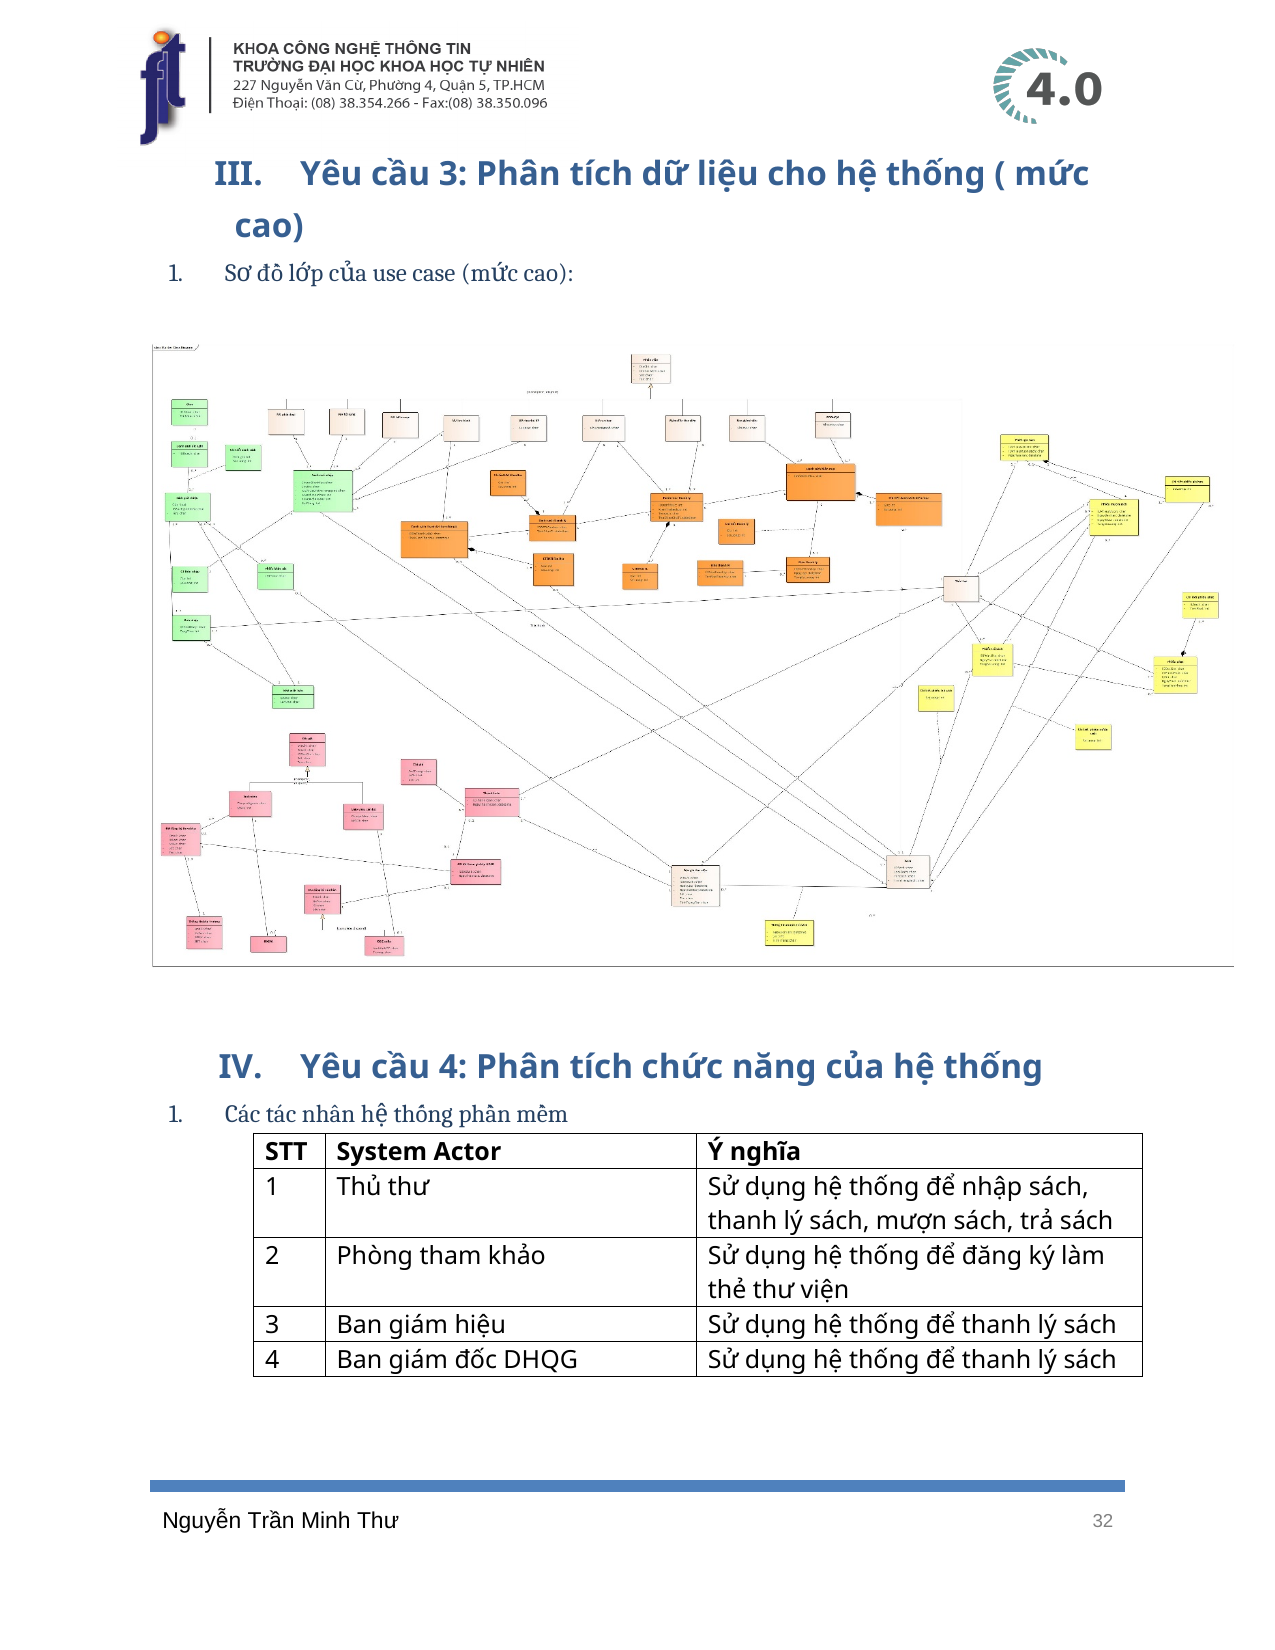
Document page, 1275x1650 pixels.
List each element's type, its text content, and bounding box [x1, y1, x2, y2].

table_cell Sử dụng hệ thống để đăng ký làm thẻ thư viện [697, 1238, 1142, 1306]
table_cell 1 [254, 1169, 325, 1237]
subtitle Yêu cầu 4: Phân tích chức năng của hệ thống [225, 1043, 1125, 1088]
subtitle Các tác nhân hệ thống phần mềm [150, 1099, 1125, 1128]
table_cell Phòng tham khảo [326, 1238, 696, 1306]
table_header STT [254, 1134, 325, 1168]
table_cell Sử dụng hệ thống để thanh lý sách [697, 1342, 1142, 1376]
table_cell 4 [254, 1342, 325, 1376]
picture [150, 342, 1236, 968]
table_cell Sử dụng hệ thống để thanh lý sách [697, 1307, 1142, 1341]
table_cell 3 [254, 1307, 325, 1341]
subtitle Yêu cầu 3: Phân tích dữ liệu cho hệ thống ( mức cao) [234, 150, 1125, 248]
table_cell 2 [254, 1238, 325, 1306]
table_header System Actor [326, 1134, 696, 1168]
picture [985, 41, 1108, 127]
table_cell Ban giám hiệu [326, 1307, 696, 1341]
table_cell Thủ thư [326, 1169, 696, 1237]
table_cell Ban giám đốc DHQG [326, 1342, 696, 1376]
table_cell Sử dụng hệ thống để nhập sách, thanh lý sách, mượn sách, trả sách [697, 1169, 1142, 1237]
table_header Ý nghĩa [697, 1134, 1142, 1168]
picture [117, 21, 580, 167]
subtitle Sơ đồ lớp của use case (mức cao): [150, 258, 1125, 287]
